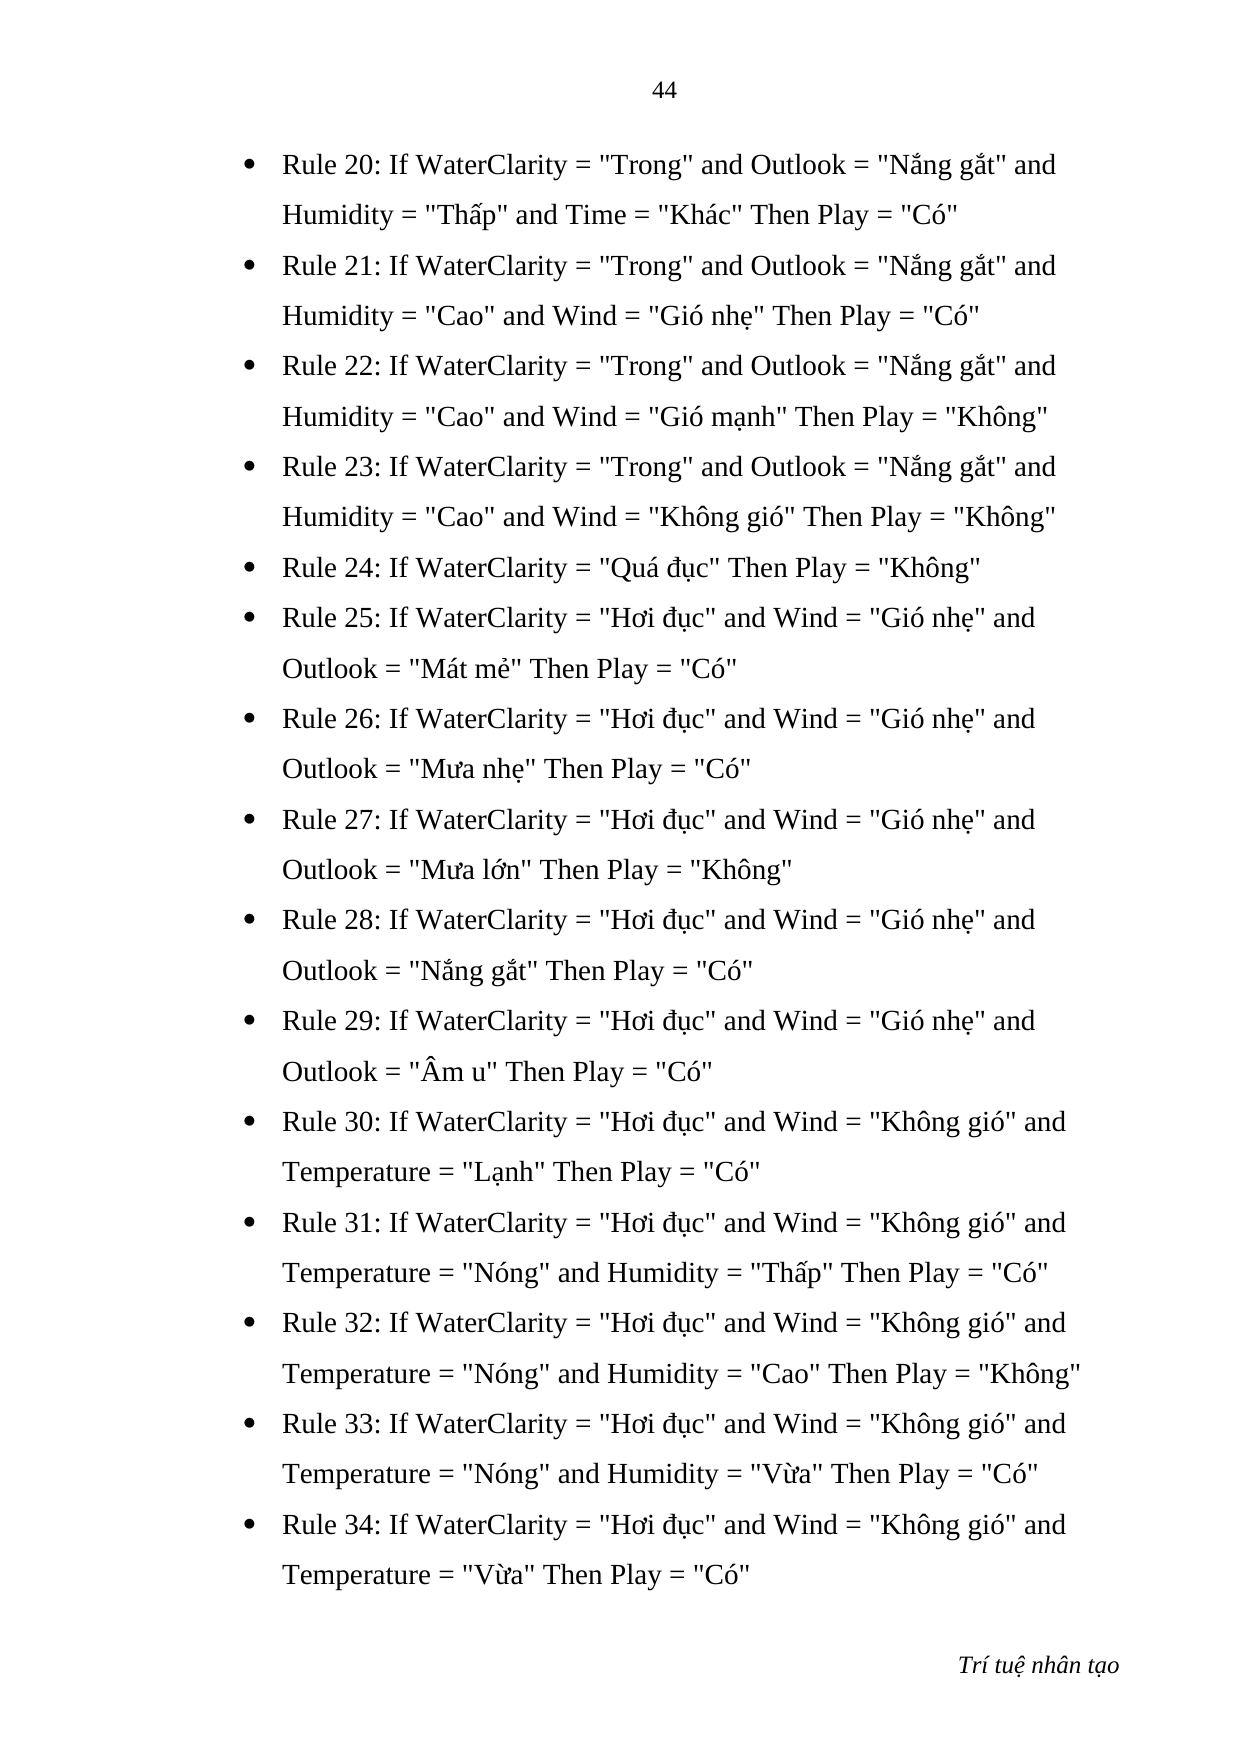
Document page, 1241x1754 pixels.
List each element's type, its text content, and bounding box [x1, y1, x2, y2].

list Rule 26: If WaterClarity = "Hơi đục" and Wind = "Gió nhẹ" and Outlook = "Mưa nhẹ" Then Play = "Có" [244, 701, 1122, 785]
list Rule 31: If WaterClarity = "Hơi đục" and Wind = "Không gió" and Temperature = "Nóng" and Humidity = "Thấp" Then Play = "Có" [244, 1205, 1122, 1289]
list Rule 22: If WaterClarity = "Trong" and Outlook = "Nắng gắt" and Humidity = "Cao" and Wind = "Gió mạnh" Then Play = "Không" [244, 348, 1122, 432]
list Rule 30: If WaterClarity = "Hơi đục" and Wind = "Không gió" and Temperature = "Lạnh" Then Play = "Có" [244, 1104, 1122, 1188]
list Rule 29: If WaterClarity = "Hơi đục" and Wind = "Gió nhẹ" and Outlook = "Âm u" Then Play = "Có" [244, 1003, 1122, 1087]
list Rule 28: If WaterClarity = "Hơi đục" and Wind = "Gió nhẹ" and Outlook = "Nắng gắt" Then Play = "Có" [244, 902, 1122, 986]
list Rule 33: If WaterClarity = "Hơi đục" and Wind = "Không gió" and Temperature = "Nóng" and Humidity = "Vừa" Then Play = "Có" [244, 1406, 1122, 1490]
list Rule 34: If WaterClarity = "Hơi đục" and Wind = "Không gió" and Temperature = "Vừa" Then Play = "Có" [244, 1507, 1122, 1591]
list Rule 23: If WaterClarity = "Trong" and Outlook = "Nắng gắt" and Humidity = "Cao" and Wind = "Không gió" Then Play = "Không" [244, 449, 1122, 533]
list Rule 24: If WaterClarity = "Quá đục" Then Play = "Không" [244, 550, 1122, 583]
list Rule 25: If WaterClarity = "Hơi đục" and Wind = "Gió nhẹ" and Outlook = "Mát mẻ" Then Play = "Có" [244, 600, 1122, 684]
list Rule 27: If WaterClarity = "Hơi đục" and Wind = "Gió nhẹ" and Outlook = "Mưa lớn" Then Play = "Không" [244, 802, 1122, 886]
list Rule 20: If WaterClarity = "Trong" and Outlook = "Nắng gắt" and Humidity = "Thấp" and Time = "Khác" Then Play = "Có" [244, 147, 1122, 231]
list Rule 32: If WaterClarity = "Hơi đục" and Wind = "Không gió" and Temperature = "Nóng" and Humidity = "Cao" Then Play = "Không" [244, 1305, 1122, 1389]
list Rule 21: If WaterClarity = "Trong" and Outlook = "Nắng gắt" and Humidity = "Cao" and Wind = "Gió nhẹ" Then Play = "Có" [244, 248, 1122, 332]
